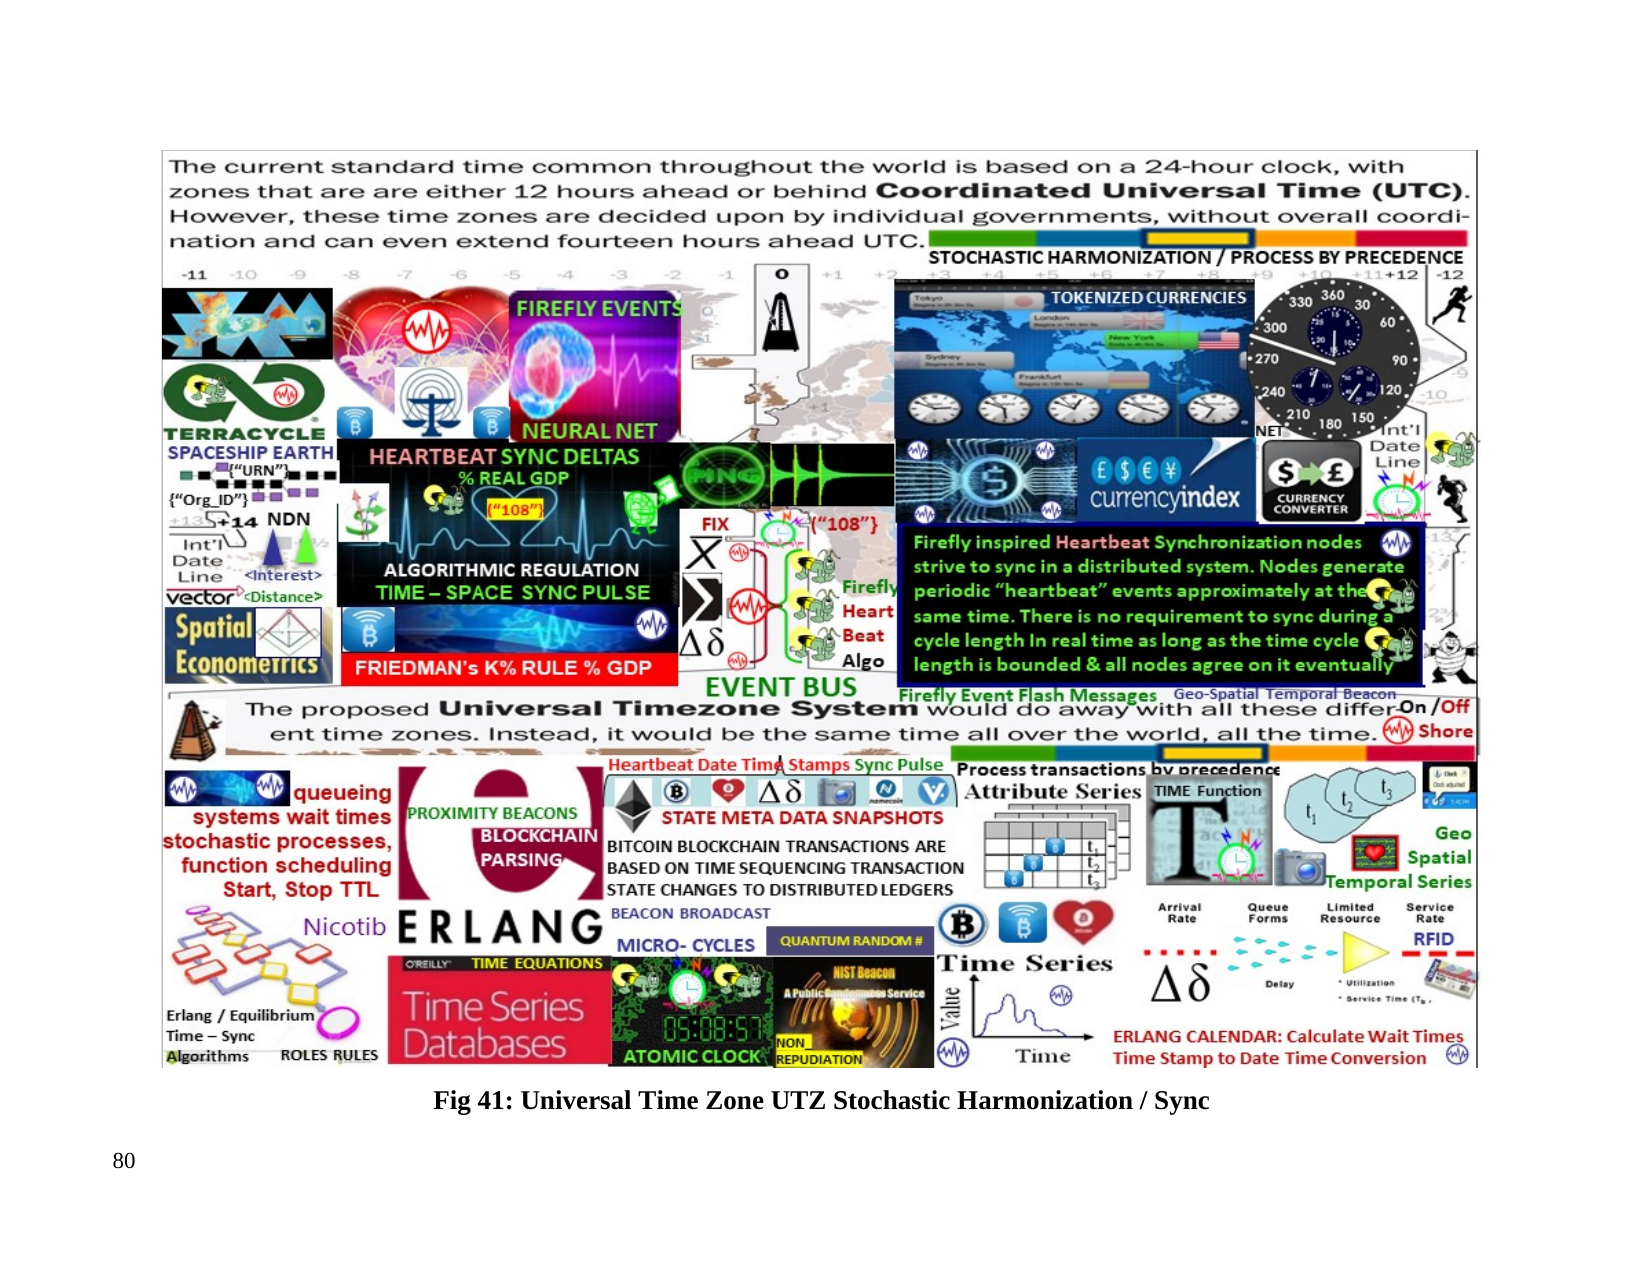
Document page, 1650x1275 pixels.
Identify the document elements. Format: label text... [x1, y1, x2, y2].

text Fig 41: Universal Time Zone UTZ Stochastic Harmonization / Sync [112, 1084, 1531, 1116]
picture [161, 150, 1482, 1068]
